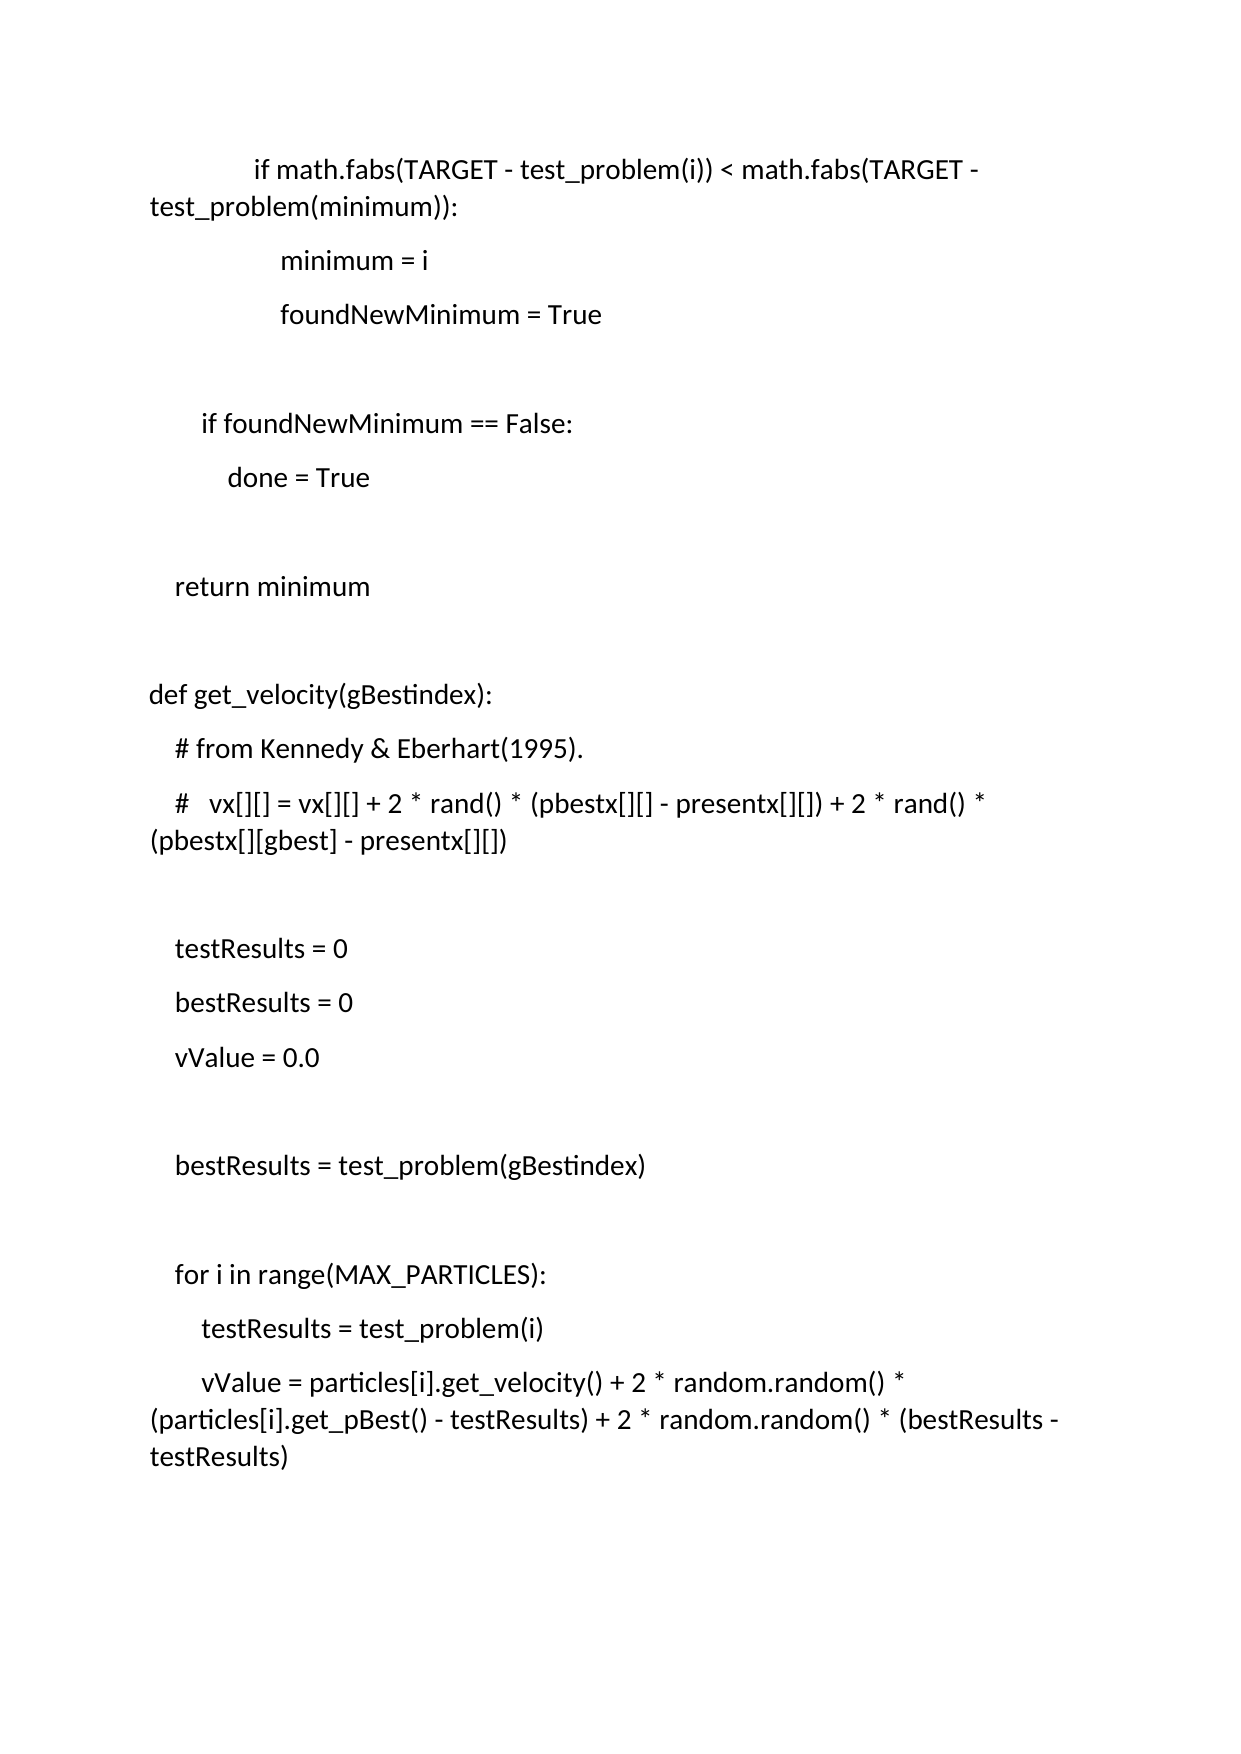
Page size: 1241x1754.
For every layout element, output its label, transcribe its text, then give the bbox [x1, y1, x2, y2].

text done = True [148, 459, 1089, 495]
text if foundNewMinimum == False: [148, 405, 1089, 441]
text testResults = test_problem(i) [148, 1310, 1089, 1346]
text vValue = 0.0 [148, 1039, 1089, 1074]
text foundNewMinimum = True [148, 296, 1089, 332]
text minimum = i [148, 242, 1089, 278]
text return minimum [148, 568, 1089, 603]
text if math.fabs(TARGET - test_problem(i)) < math.fabs(TARGET - test_problem(minimum)): [148, 151, 1089, 223]
text testResults = 0 [148, 930, 1089, 966]
text bestResults = test_problem(gBestindex) [148, 1147, 1089, 1183]
text # from Kennedy & Eberhart(1995). [148, 731, 1089, 766]
text def get_velocity(gBestindex): [148, 676, 1089, 712]
text # vx[][] = vx[][] + 2 * rand() * (pbestx[][] - presentx[][]) + 2 * rand() * (pbestx[][gbest] - presentx[][]) [148, 785, 1089, 857]
text bestResults = 0 [148, 984, 1089, 1020]
text for i in range(MAX_PARTICLES): [148, 1256, 1089, 1291]
text vValue = particles[i].get_velocity() + 2 * random.random() * (particles[i].get_pBest() - testResults) + 2 * random.random() * (bestResults - testResults) [148, 1364, 1089, 1473]
